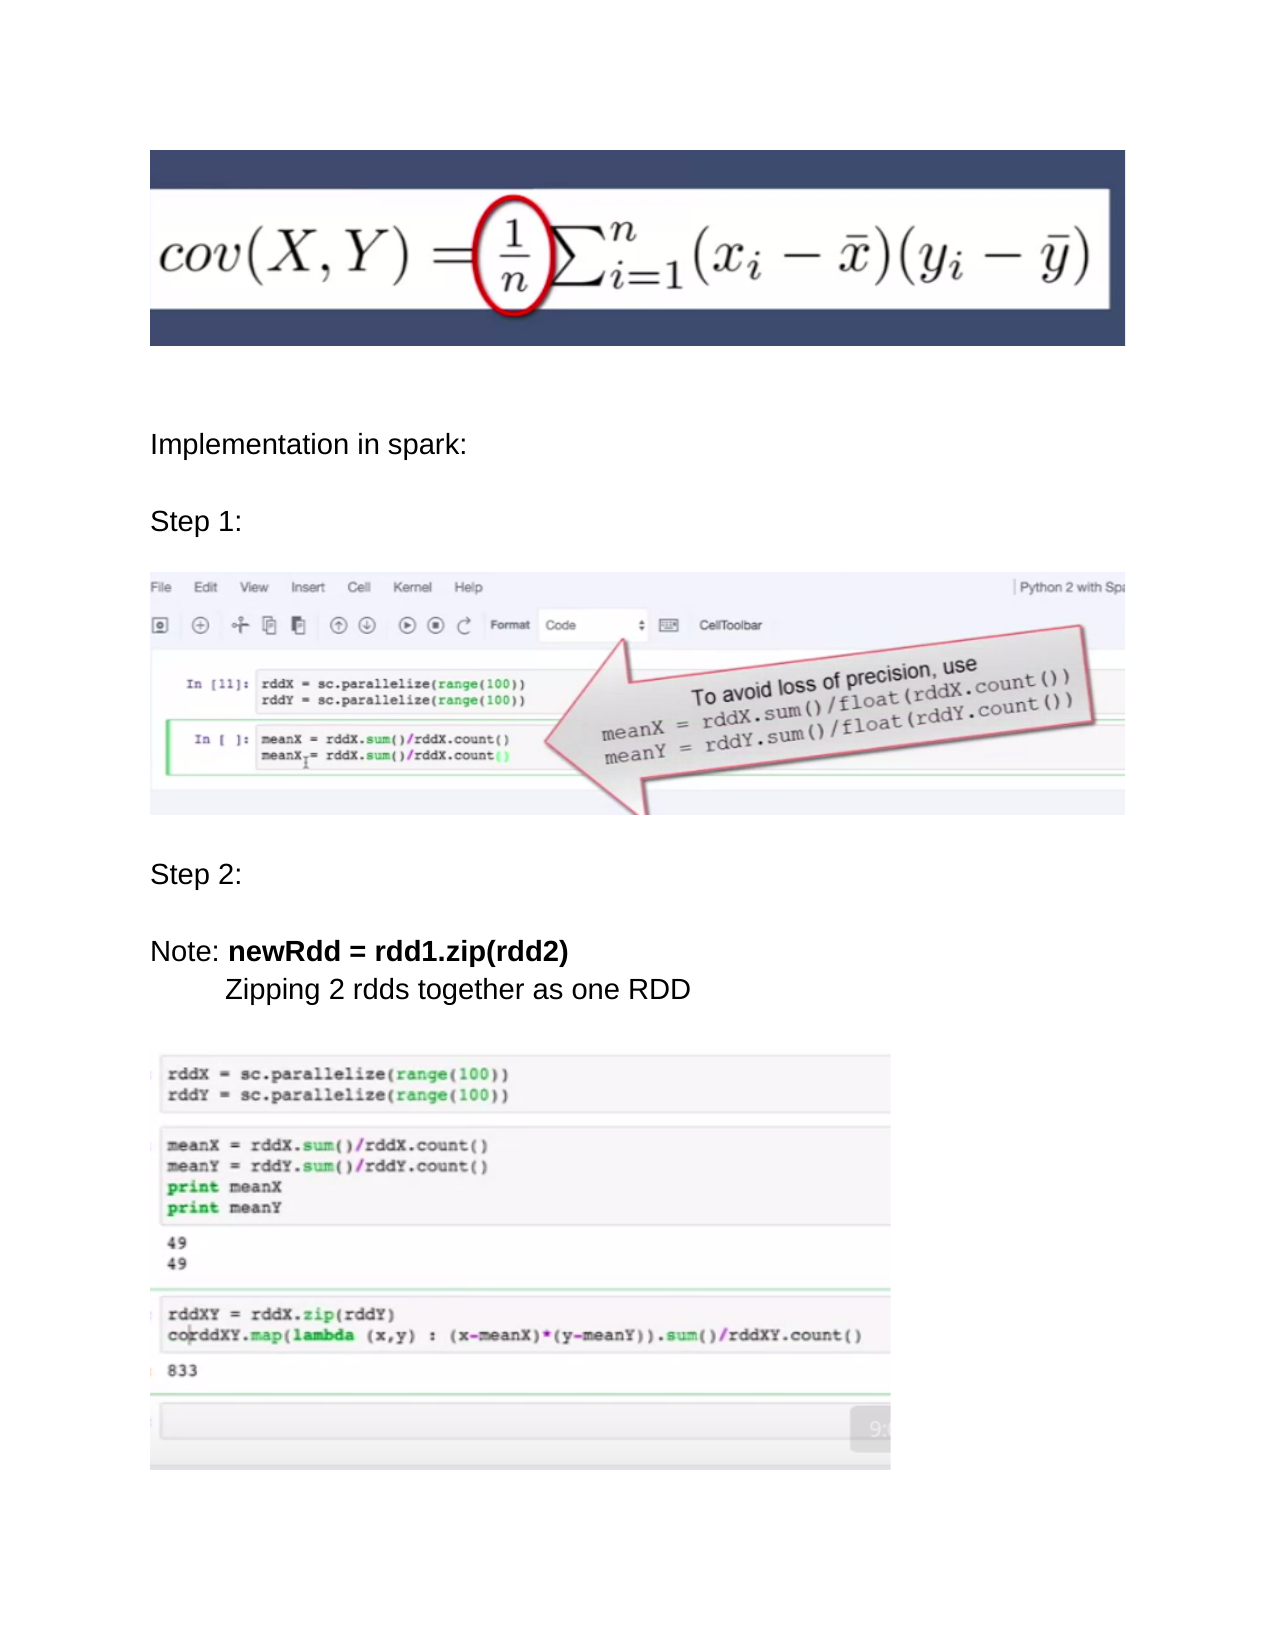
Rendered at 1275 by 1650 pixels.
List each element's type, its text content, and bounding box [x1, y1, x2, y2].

picture [150, 1049, 891, 1470]
text Note: newRdd = rdd1.zip(rdd2) [150, 934, 1125, 967]
picture [150, 150, 1125, 346]
text Implementation in spark: [150, 427, 1125, 460]
text Step 2: [150, 857, 1125, 890]
text Zipping 2 rdds together as one RDD [150, 972, 1125, 1006]
picture [150, 572, 1125, 815]
text Step 1: [150, 504, 1125, 537]
